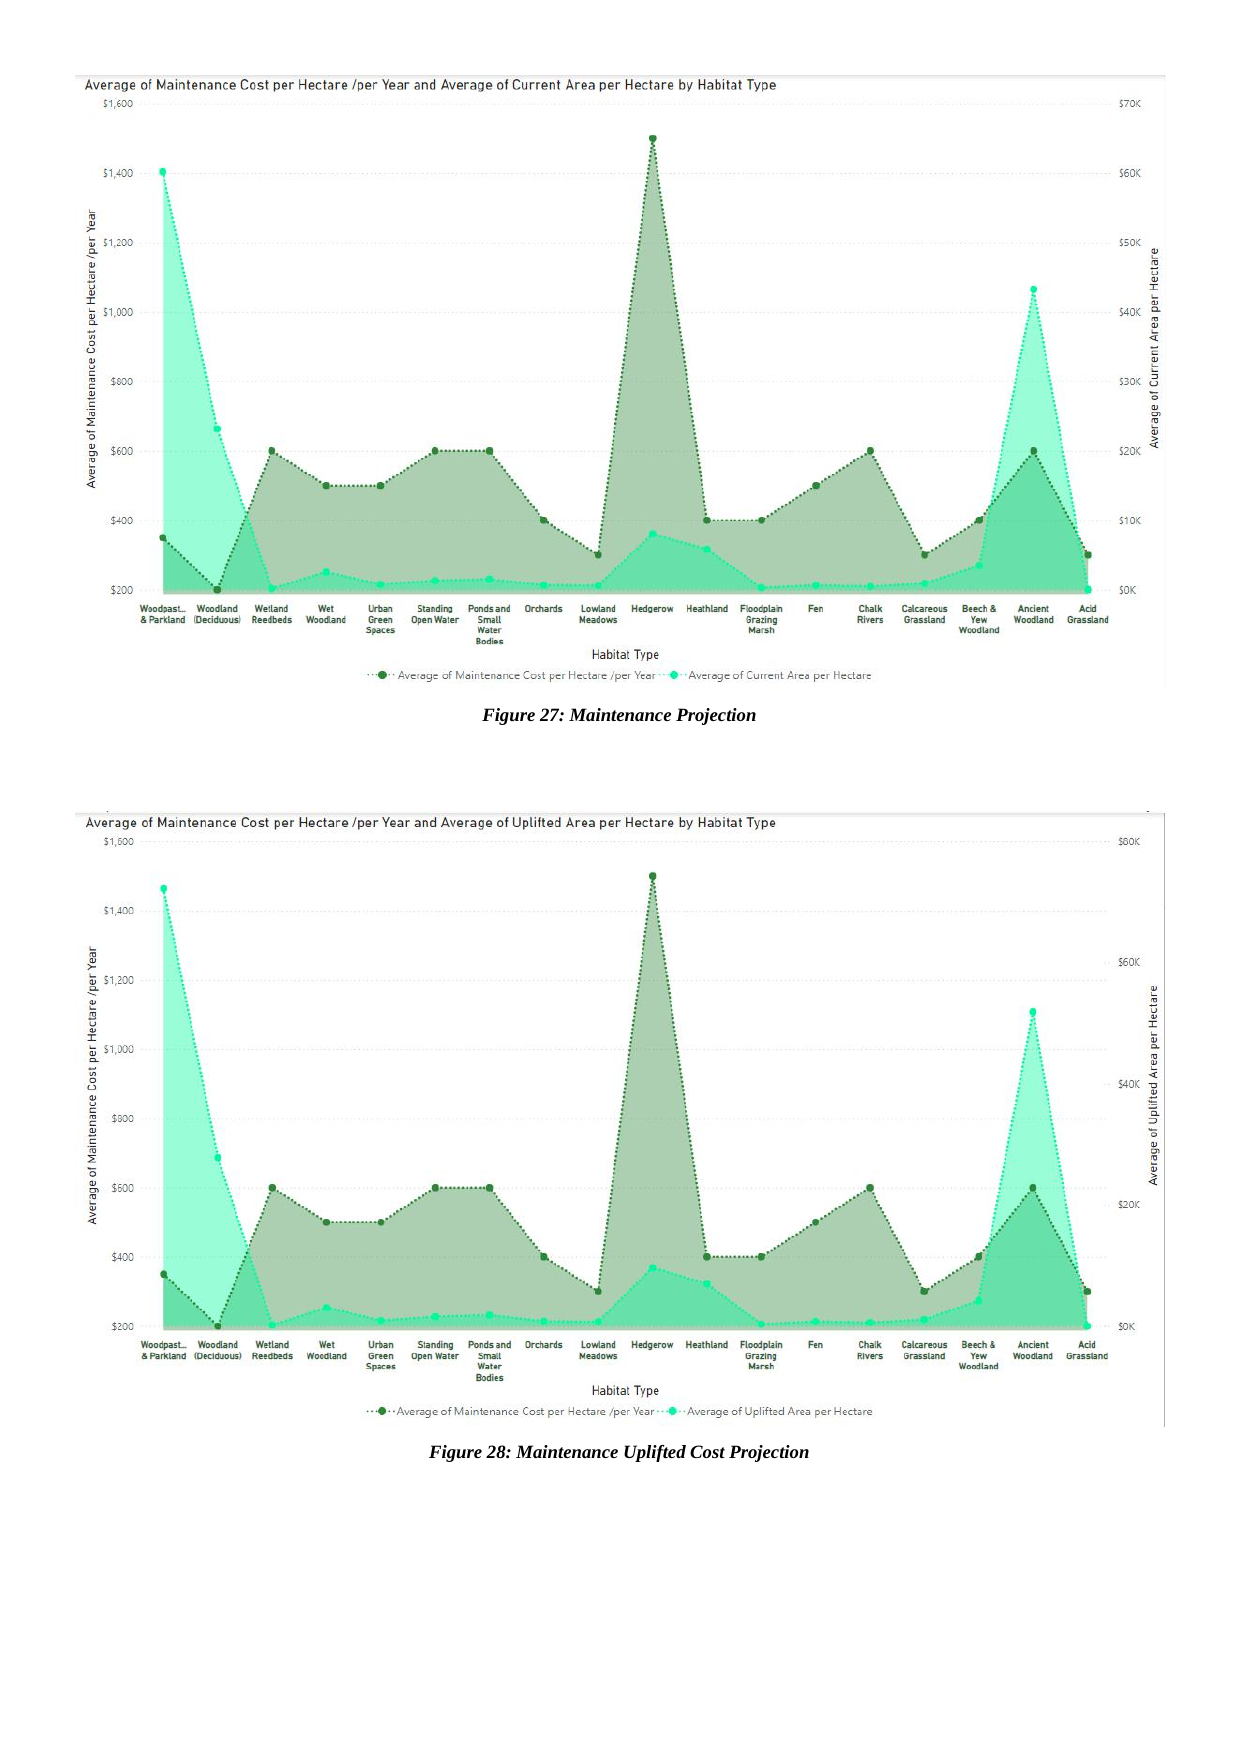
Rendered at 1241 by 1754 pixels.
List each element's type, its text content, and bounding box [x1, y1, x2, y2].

text Figure 27: Maintenance Projection [75, 704, 1165, 725]
picture [75, 811, 1166, 1427]
picture [75, 75, 1166, 690]
text Figure 28: Maintenance Uplifted Cost Projection [75, 1441, 1165, 1463]
